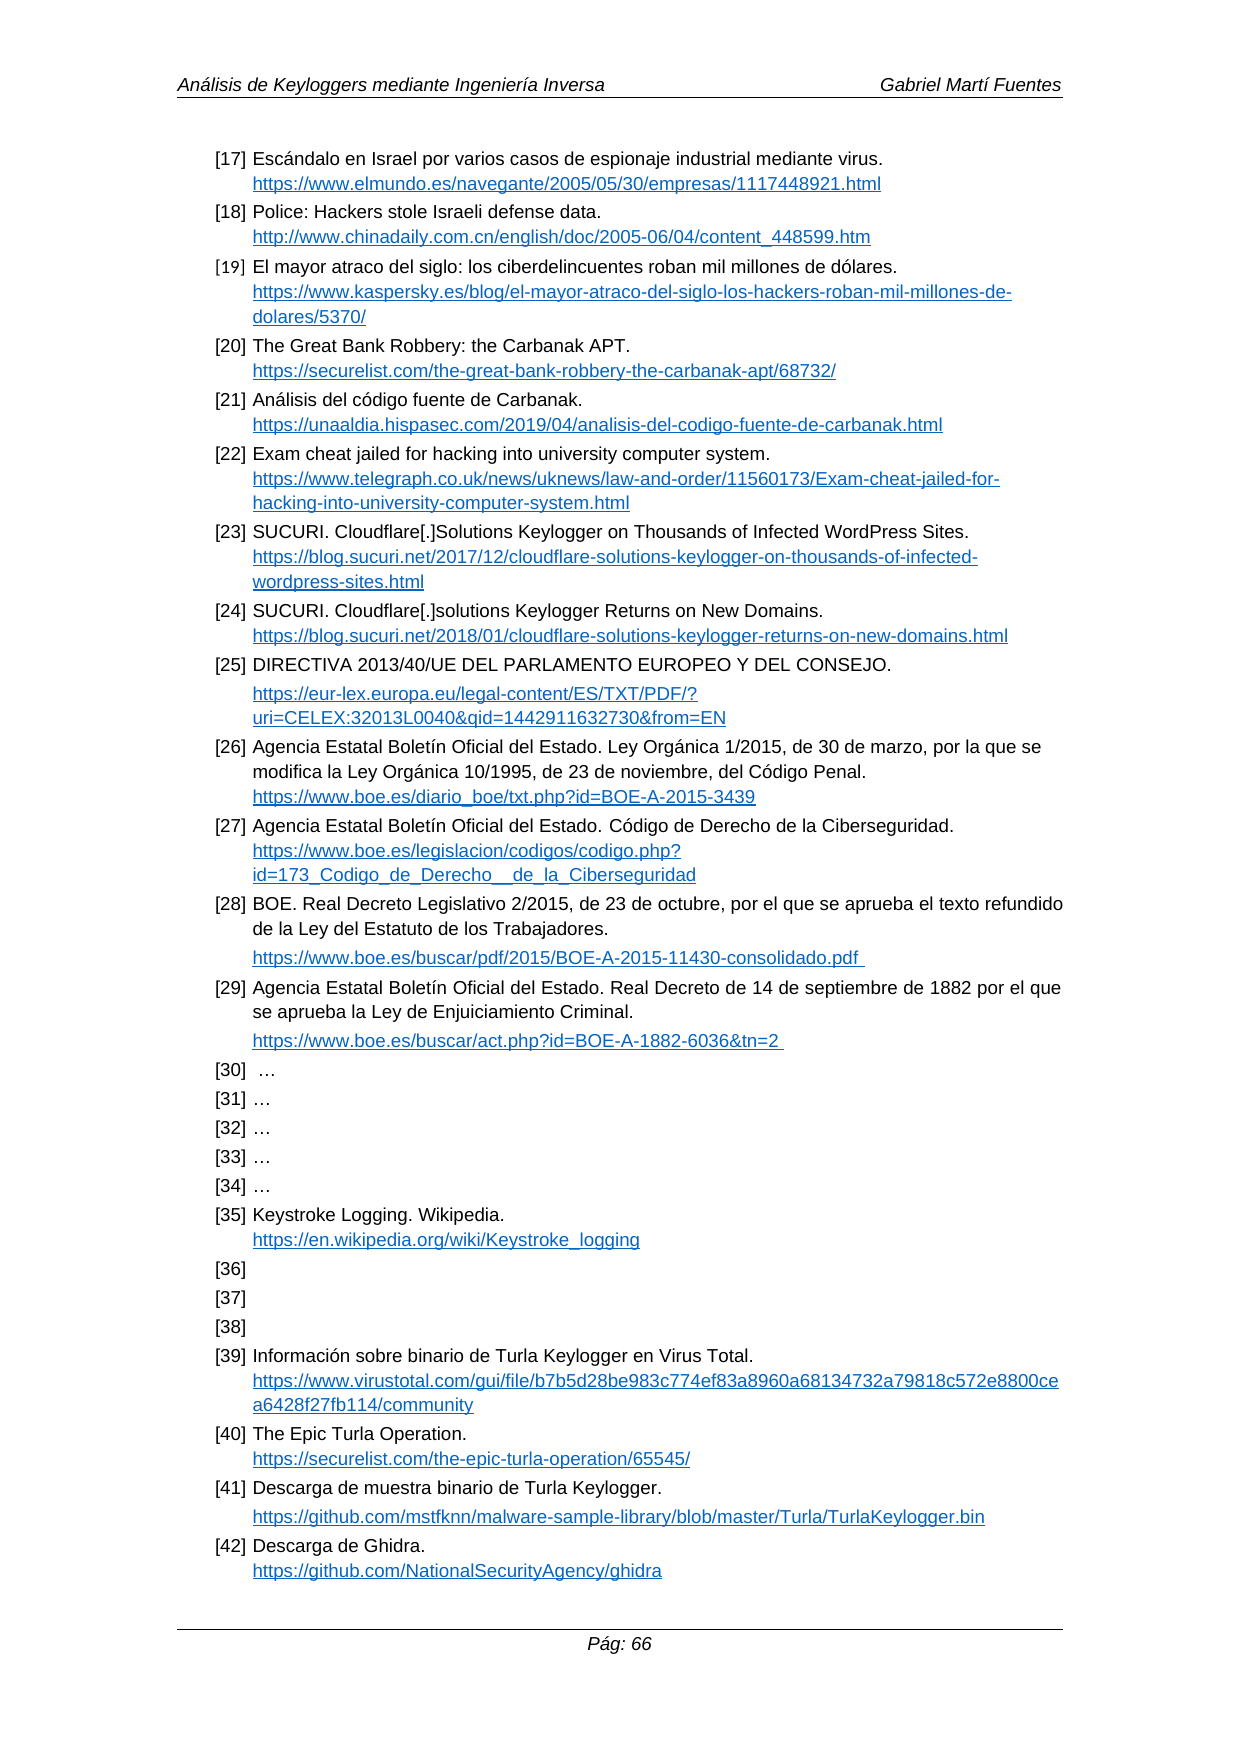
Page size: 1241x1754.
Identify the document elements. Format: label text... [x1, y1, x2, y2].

list DIRECTIVA 2013/40/UE DEL PARLAMENTO EUROPEO Y DEL CONSEJO. [215, 653, 1063, 675]
list https://github.com/mstfknn/malware-sample-library/blob/master/Turla/TurlaKeylogger.bin [252, 1506, 1063, 1527]
list SUCURI. Cloudflare[.]Solutions Keylogger on Thousands of Infected WordPress Sites. https://blog.sucuri.net/2017/12/cloudflare-solutions-keylogger-on-thousands-of-infected-wordpress-sites.html [215, 521, 1063, 592]
list Descarga de Ghidra. https://github.com/NationalSecurityAgency/ghidra [215, 1535, 1063, 1581]
list El mayor atraco del siglo: los ciberdelincuentes roban mil millones de dólares. https://www.kaspersky.es/blog/el-mayor-atraco-del-siglo-los-hackers-roban-mil-millones-de-dolares/5370/ [215, 255, 1063, 328]
list Descarga de muestra binario de Turla Keylogger. [215, 1477, 1063, 1498]
list SUCURI. Cloudflare[.]solutions Keylogger Returns on New Domains. https://blog.sucuri.net/2018/01/cloudflare-solutions-keylogger-returns-on-new-domains.html [215, 599, 1063, 646]
list https://www.boe.es/buscar/act.php?id=BOE-A-1882-6036&tn=2 [252, 1030, 1063, 1052]
list Agencia Estatal Boletín Oficial del Estado. Código de Derecho de la Ciberseguridad. https://www.boe.es/legislacion/codigos/codigo.php?id=173_Codigo_de_Derecho__de_la_Ciberseguridad [215, 814, 1063, 886]
list BOE. Real Decreto Legislativo 2/2015, de 23 de octubre, por el que se aprueba el texto refundido de la Ley del Estatuto de los Trabajadores. [215, 893, 1063, 939]
list Escándalo en Israel por varios casos de espionaje industrial mediante virus. https://www.elmundo.es/navegante/2005/05/30/empresas/1117448921.html [215, 148, 1063, 194]
list Keystroke Logging. Wikipedia. https://en.wikipedia.org/wiki/Keystroke_logging [215, 1204, 1063, 1250]
list Análisis del código fuente de Carbanak. https://unaaldia.hispasec.com/2019/04/analisis-del-codigo-fuente-de-carbanak.html [215, 389, 1063, 435]
list … [215, 1146, 1063, 1168]
list … [215, 1175, 1063, 1197]
list Exam cheat jailed for hacking into university computer system. https://www.telegraph.co.uk/news/uknews/law-and-order/11560173/Exam-cheat-jailed-for-hacking-into-university-computer-system.html [215, 442, 1063, 514]
list … [215, 1059, 1063, 1081]
list https://eur-lex.europa.eu/legal-content/ES/TXT/PDF/?uri=CELEX:32013L0040&qid=1442911632730&from=EN [252, 682, 1063, 729]
list Agencia Estatal Boletín Oficial del Estado. Ley Orgánica 1/2015, de 30 de marzo, por la que se modifica la Ley Orgánica 10/1995, de 23 de noviembre, del Código Penal. https://www.boe.es/diario_boe/txt.php?id=BOE-A-2015-3439 [215, 736, 1063, 807]
list Police: Hackers stole Israeli defense data. http://www.chinadaily.com.cn/english/doc/2005-06/04/content_448599.htm [215, 201, 1063, 248]
list The Great Bank Robbery: the Carbanak APT. https://securelist.com/the-great-bank-robbery-the-carbanak-apt/68732/ [215, 335, 1063, 381]
list https://www.boe.es/buscar/pdf/2015/BOE-A-2015-11430-consolidado.pdf [252, 947, 1063, 968]
list … [215, 1117, 1063, 1139]
list … [215, 1088, 1063, 1110]
list Agencia Estatal Boletín Oficial del Estado. Real Decreto de 14 de septiembre de 1882 por el que se aprueba la Ley de Enjuiciamiento Criminal. [215, 976, 1063, 1023]
list Información sobre binario de Turla Keylogger en Virus Total. https://www.virustotal.com/gui/file/b7b5d28be983c774ef83a8960a68134732a79818c572e8800cea6428f27fb114/community [215, 1344, 1063, 1416]
list The Epic Turla Operation. https://securelist.com/the-epic-turla-operation/65545/ [215, 1423, 1063, 1469]
